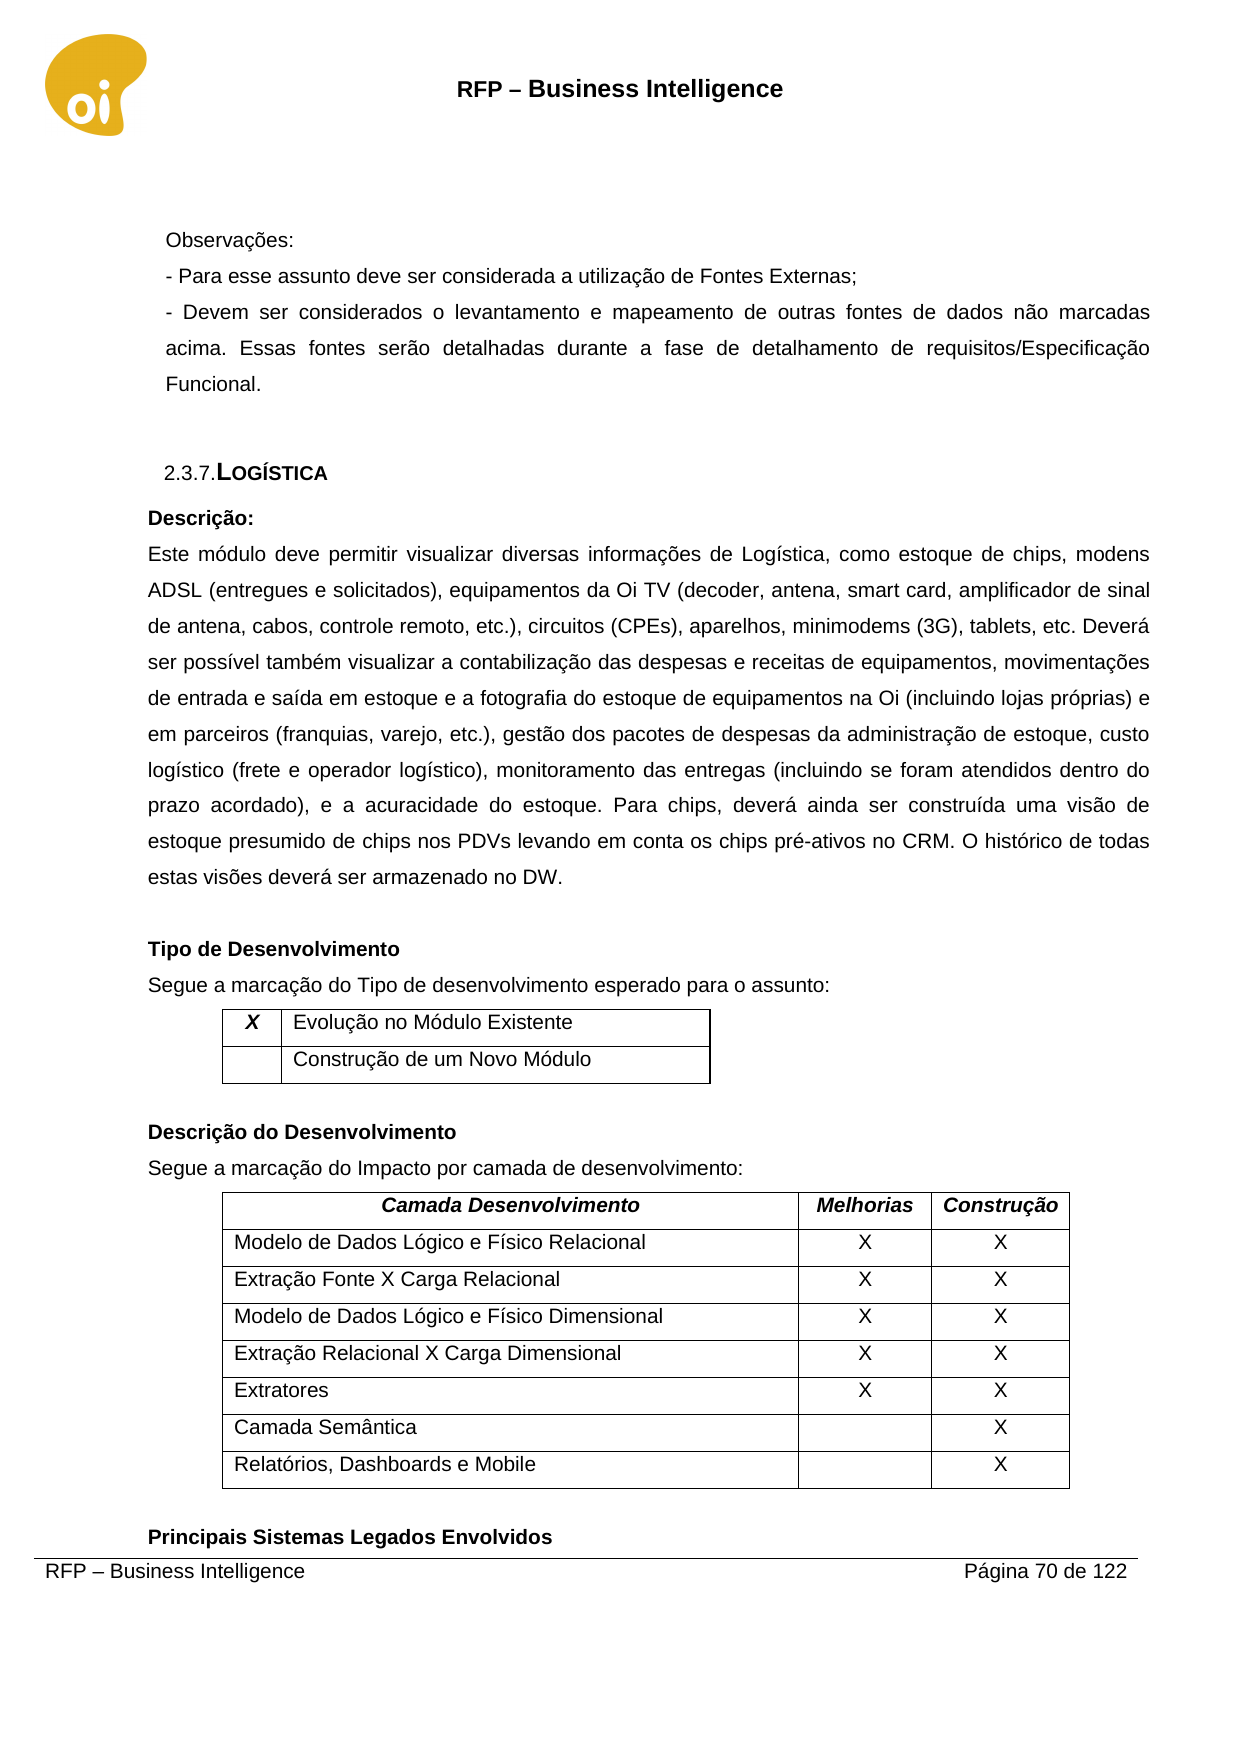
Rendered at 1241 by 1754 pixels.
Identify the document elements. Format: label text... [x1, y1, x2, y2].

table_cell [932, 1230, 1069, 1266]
picture [45, 34, 147, 136]
text - Devem ser considerados o levantamento e mapeamento de outras fontes de dados não marcadas acima. Essas fontes serão detalhadas durante a fase de detalhamento de requisitos/Especificação Funcional. [165, 300, 1152, 396]
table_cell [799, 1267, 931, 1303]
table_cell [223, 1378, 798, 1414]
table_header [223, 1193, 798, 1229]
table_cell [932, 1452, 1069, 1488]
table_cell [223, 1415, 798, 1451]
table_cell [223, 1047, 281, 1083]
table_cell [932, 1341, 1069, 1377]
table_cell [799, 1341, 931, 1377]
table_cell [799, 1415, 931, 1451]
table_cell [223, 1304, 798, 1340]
text Principais Sistemas Legados Envolvidos [148, 1524, 1152, 1548]
text Observações: [165, 228, 1152, 252]
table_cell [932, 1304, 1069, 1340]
text Este módulo deve permitir visualizar diversas informações de Logística, como estoque de chips, modens ADSL (entregues e solicitados), equipamentos da Oi TV (decoder, antena, smart card, amplificador de sinal de antena, cabos, controle remoto, etc.), circuitos (CPEs), aparelhos, minimodems (3G), tablets, etc. Deverá ser possível também visualizar a contabilização das despesas e receitas de equipamentos, movimentações de entrada e saída em estoque e a fotografia do estoque de equipamentos na Oi (incluindo lojas próprias) e em parceiros (franquias, varejo, etc.), gestão dos pacotes de despesas da administração de estoque, custo logístico (frete e operador logístico), monitoramento das entregas (incluindo se foram atendidos dentro do prazo acordado), e a acuracidade do estoque. Para chips, deverá ainda ser construída uma visão de estoque presumido de chips nos PDVs levando em conta os chips pré-ativos no CRM. O histórico de todas estas visões deverá ser armazenado no DW. [148, 542, 1152, 889]
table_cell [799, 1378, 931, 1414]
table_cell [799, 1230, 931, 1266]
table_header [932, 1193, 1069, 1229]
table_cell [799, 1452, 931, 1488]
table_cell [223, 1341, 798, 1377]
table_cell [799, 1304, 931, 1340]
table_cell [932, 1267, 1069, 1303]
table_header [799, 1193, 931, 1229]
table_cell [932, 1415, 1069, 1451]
text Segue a marcação do Impacto por camada de desenvolvimento: [148, 1156, 1152, 1180]
text Descrição do Desenvolvimento [148, 1120, 1152, 1144]
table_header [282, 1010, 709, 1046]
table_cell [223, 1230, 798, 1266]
text Descrição: [148, 506, 1152, 530]
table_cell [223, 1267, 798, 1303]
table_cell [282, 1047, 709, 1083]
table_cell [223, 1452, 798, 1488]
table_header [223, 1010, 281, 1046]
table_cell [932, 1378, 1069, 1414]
text - Para esse assunto deve ser considerada a utilização de Fontes Externas; [165, 264, 1152, 288]
subtitle Logística [164, 456, 1152, 485]
text Segue a marcação do Tipo de desenvolvimento esperado para o assunto: [148, 973, 1152, 997]
text Tipo de Desenvolvimento [148, 937, 1152, 961]
